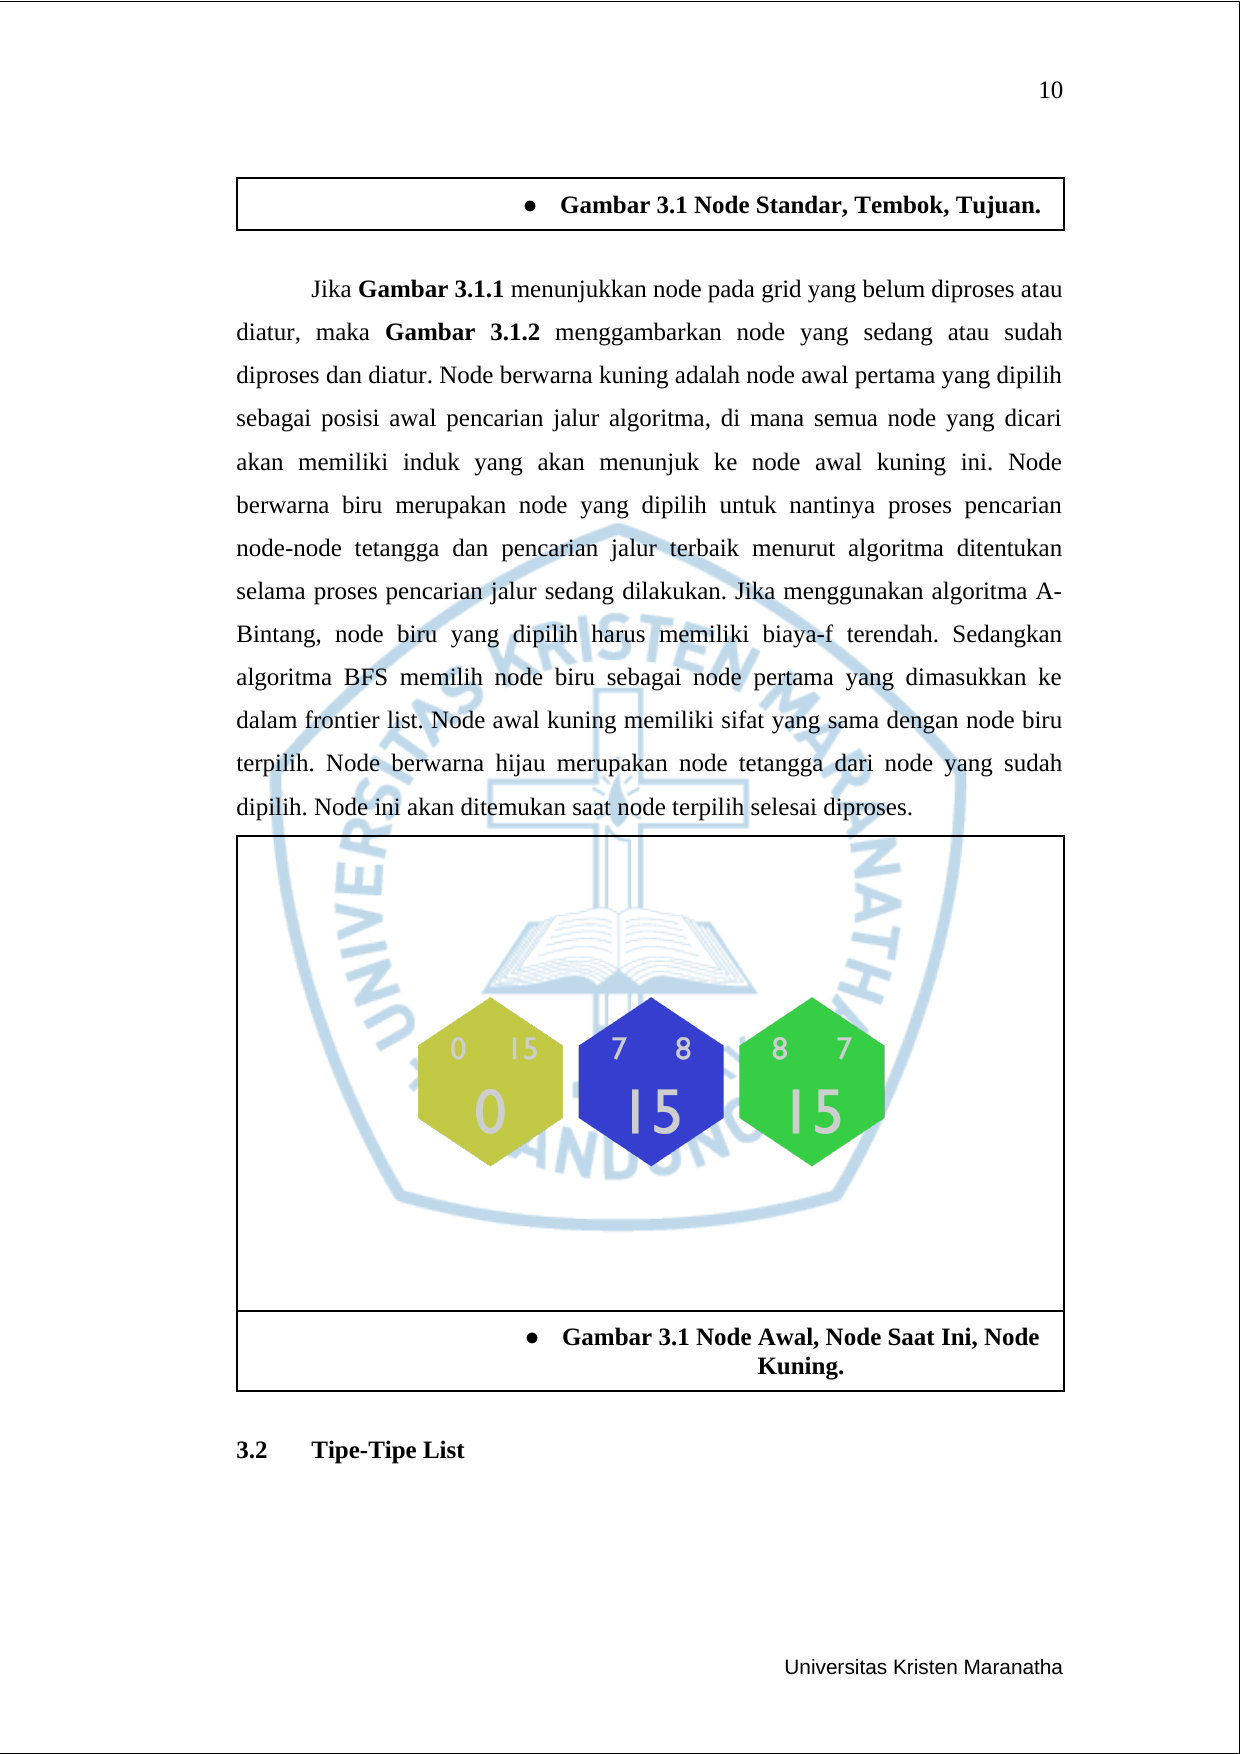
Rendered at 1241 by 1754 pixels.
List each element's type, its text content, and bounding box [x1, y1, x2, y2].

table_cell [238, 179, 1063, 229]
text Jika Gambar 3.1.1 menunjukkan node pada grid yang belum diproses atau diatur, maka Gambar 3.1.2 menggambarkan node yang sedang atau sudah diproses dan diatur. Node berwarna kuning adalah node awal pertama yang dipilih sebagai posisi awal pencarian jalur algoritma, di mana semua node yang dicari akan memiliki induk yang akan menunjuk ke node awal kuning ini. Node berwarna biru merupakan node yang dipilih untuk nantinya proses pencarian node-node tetangga dan pencarian jalur terbaik menurut algoritma ditentukan selama proses pencarian jalur sedang dilakukan. Jika menggunakan algoritma A-Bintang, node biru yang dipilih harus memiliki biaya-f terendah. Sedangkan algoritma BFS memilih node biru sebagai node pertama yang dimasukkan ke dalam frontier list. Node awal kuning memiliki sifat yang sama dengan node biru terpilih. Node berwarna hijau merupakan node tetangga dari node yang sudah dipilih. Node ini akan ditemukan saat node terpilih selesai diproses. [236, 274, 1063, 820]
subtitle Tipe-Tipe List [236, 1435, 1063, 1464]
table_cell [238, 1312, 1063, 1390]
picture [0, 2, 1239, 1753]
table_header [238, 837, 1063, 1310]
